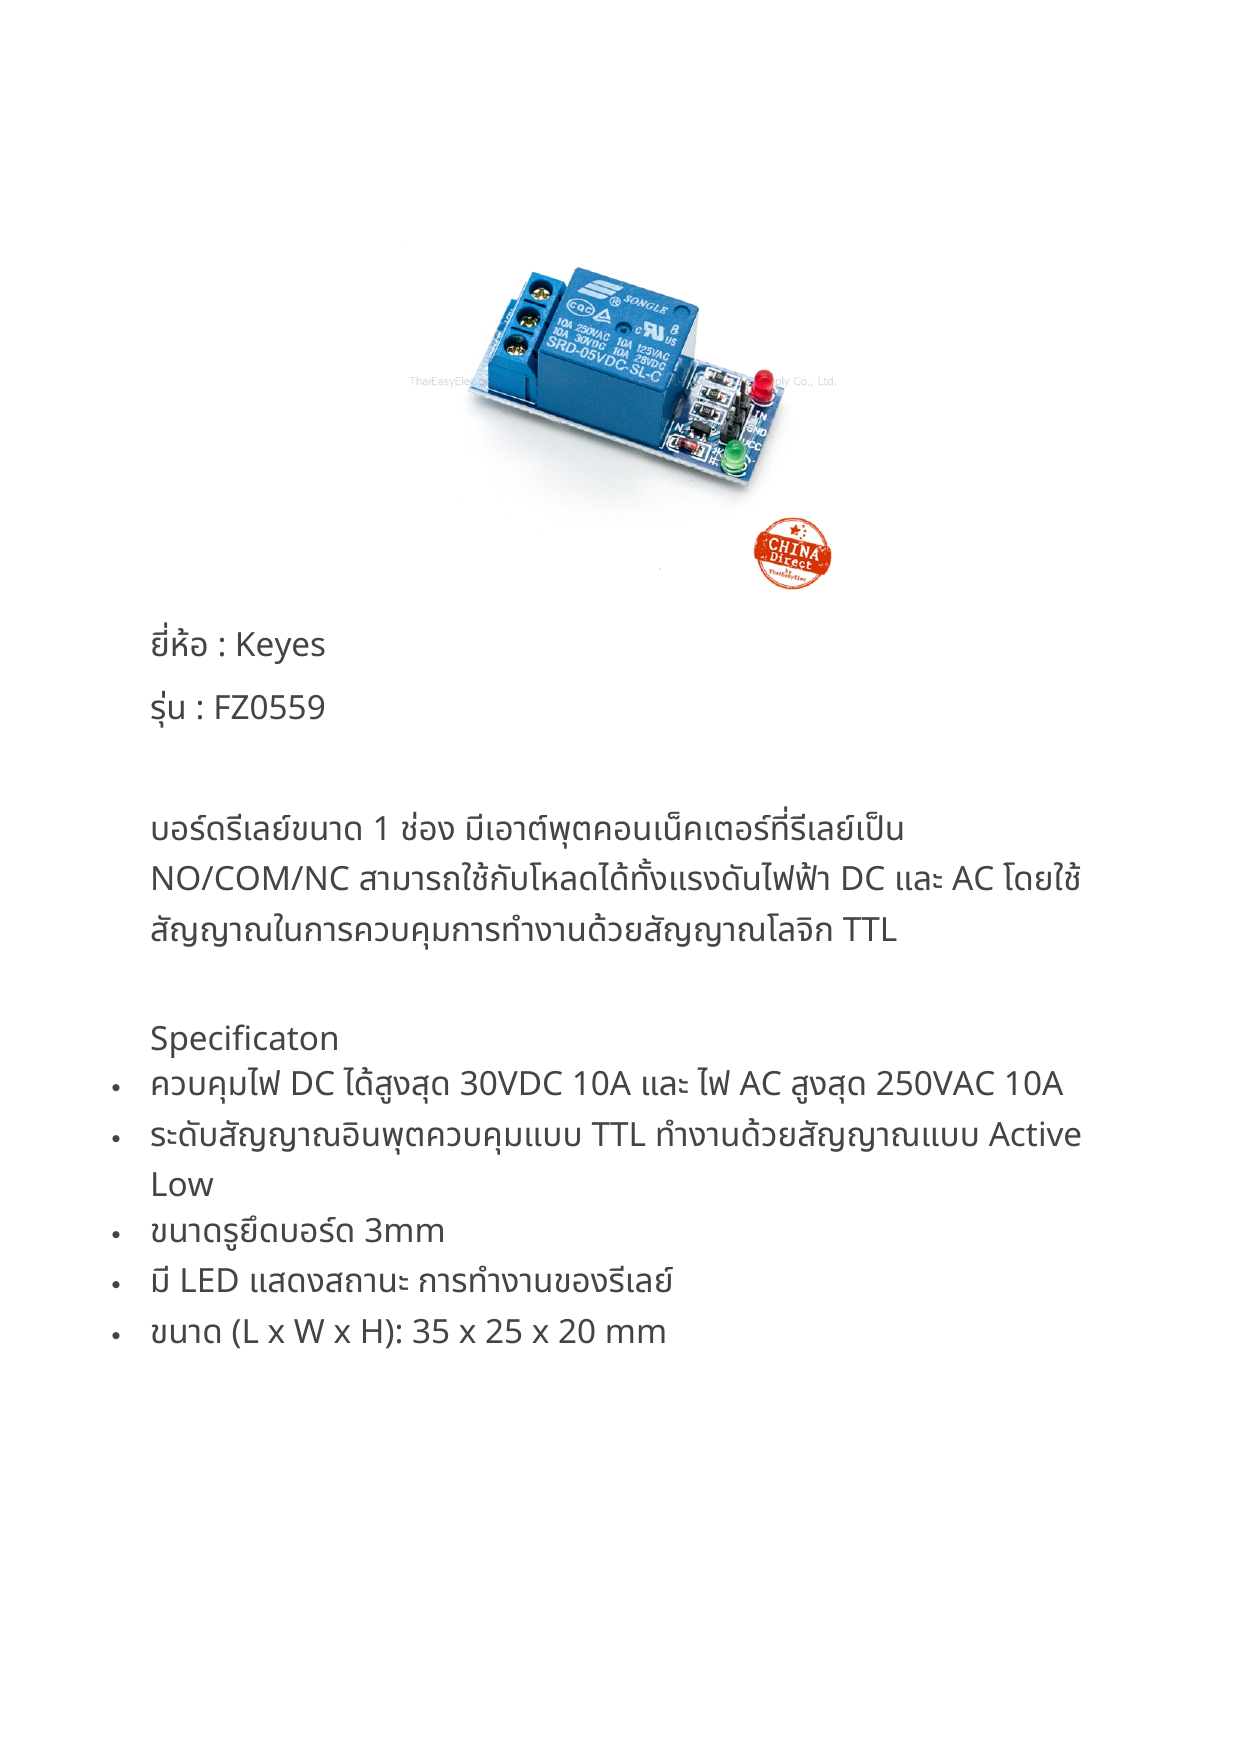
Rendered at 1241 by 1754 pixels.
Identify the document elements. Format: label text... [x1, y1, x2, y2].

text บอร์ดรีเลย์ขนาด 1 ช่อง มีเอาต์พุตคอนเน็คเตอร์ที่รีเลย์เป็น NO/COM/NC สามารถใช้กับโหลดได้ทั้งแรงดันไฟฟ้า DC และ AC โดยใช้สัญญาณในการควบคุมการทำงานด้วยสัญญาณโลจิก TTL [150, 804, 1090, 956]
list ขนาดรูยึดบอร์ด 3mm [112, 1206, 1090, 1257]
text ยี่ห้อ : Keyes [150, 620, 1090, 671]
list ระดับสัญญาณอินพุตควบคุมแบบ TTL ทำงานด้วยสัญญาณแบบ Active Low [112, 1110, 1090, 1206]
text Specificaton [150, 1014, 1090, 1060]
list ขนาด (L x W x H): 35 x 25 x 20 mm [112, 1308, 1090, 1358]
picture [394, 150, 846, 602]
list มี LED แสดงสถานะ การทำงานของรีเลย์ [112, 1257, 1090, 1308]
list ควบคุมไฟ DC ได้สูงสุด 30VDC 10A และ ไฟ AC สูงสุด 250VAC 10A [112, 1060, 1090, 1110]
text รุ่น : FZ0559 [150, 683, 1090, 734]
